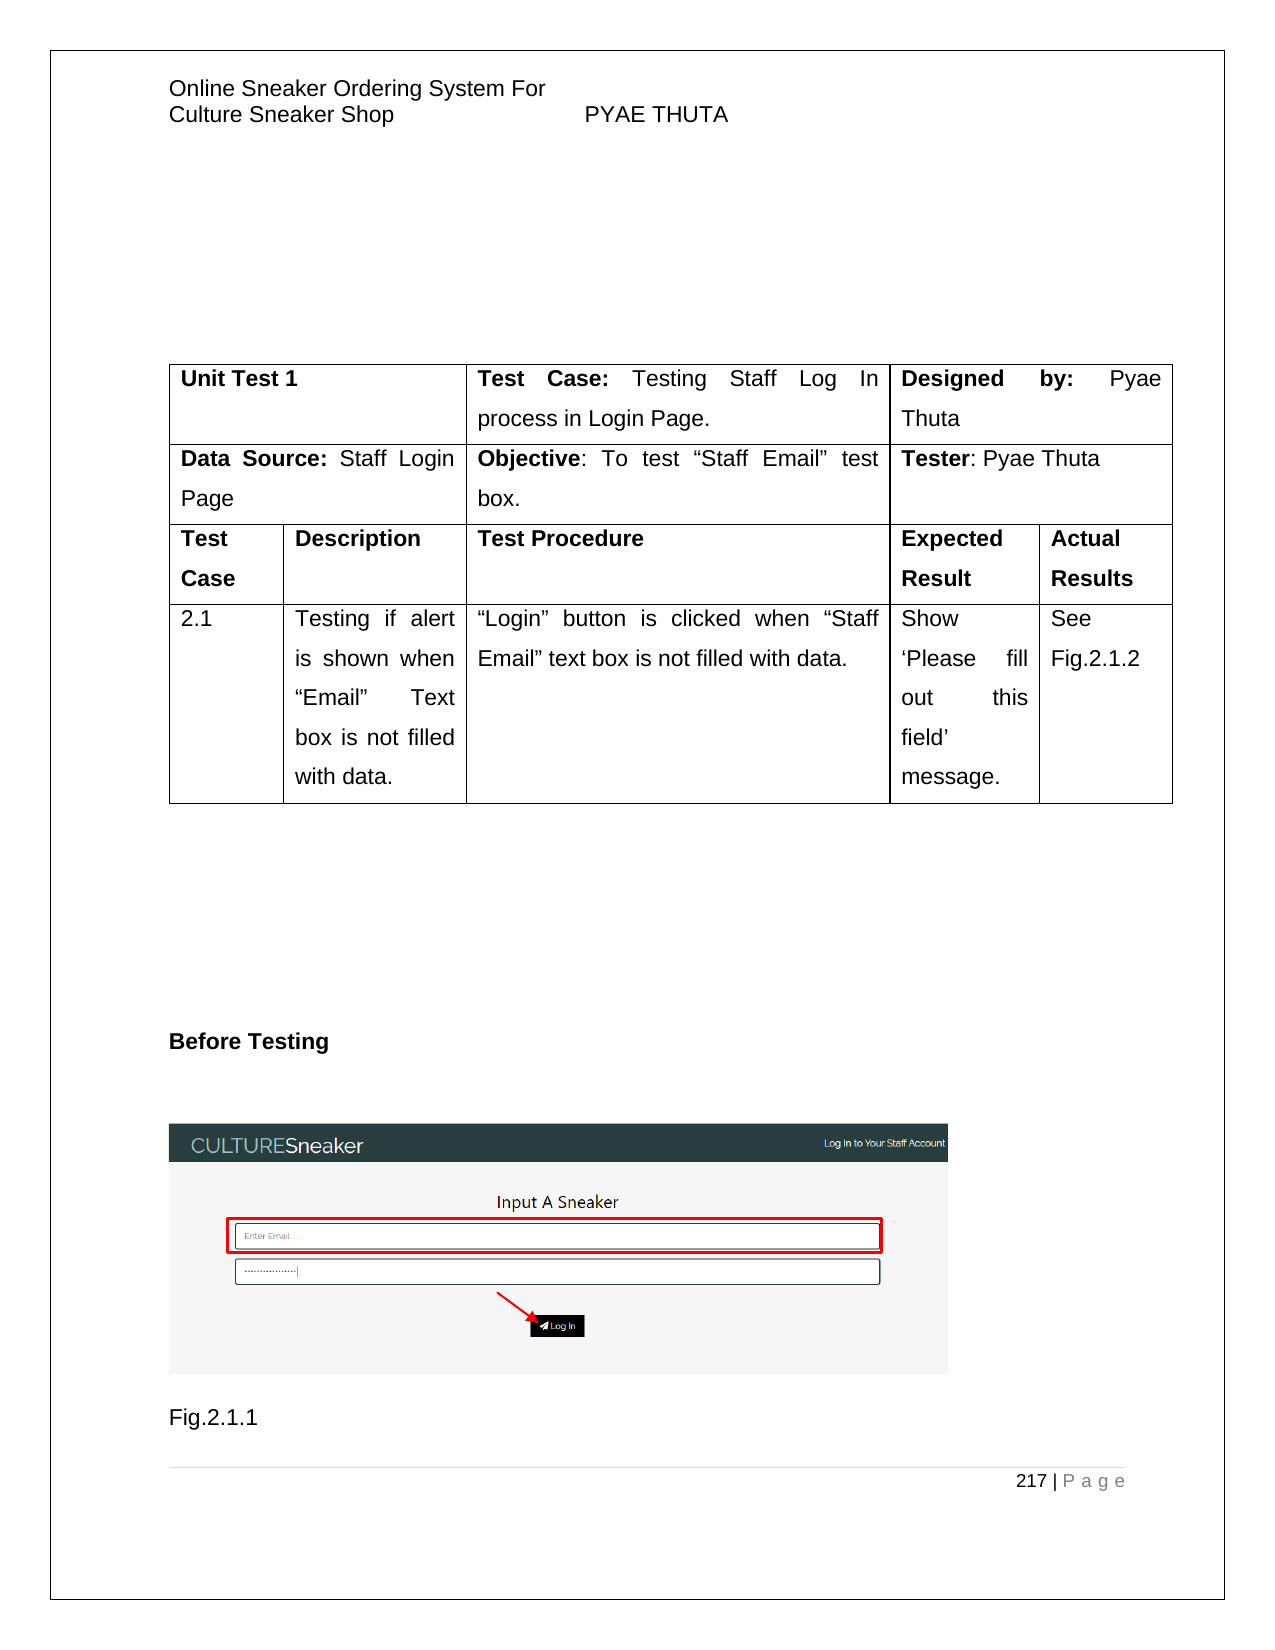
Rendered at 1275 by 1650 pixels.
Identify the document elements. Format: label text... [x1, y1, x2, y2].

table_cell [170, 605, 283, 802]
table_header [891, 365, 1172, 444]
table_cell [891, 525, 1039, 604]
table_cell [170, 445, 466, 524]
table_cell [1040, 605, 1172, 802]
text Before Testing [169, 1028, 1125, 1054]
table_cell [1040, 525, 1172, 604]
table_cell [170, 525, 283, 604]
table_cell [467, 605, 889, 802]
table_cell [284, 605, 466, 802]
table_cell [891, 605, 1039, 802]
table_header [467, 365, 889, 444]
text Fig.2.1.1 [169, 1404, 1125, 1430]
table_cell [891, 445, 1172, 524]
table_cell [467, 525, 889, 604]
picture [168, 1123, 948, 1374]
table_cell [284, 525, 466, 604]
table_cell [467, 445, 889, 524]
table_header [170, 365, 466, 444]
